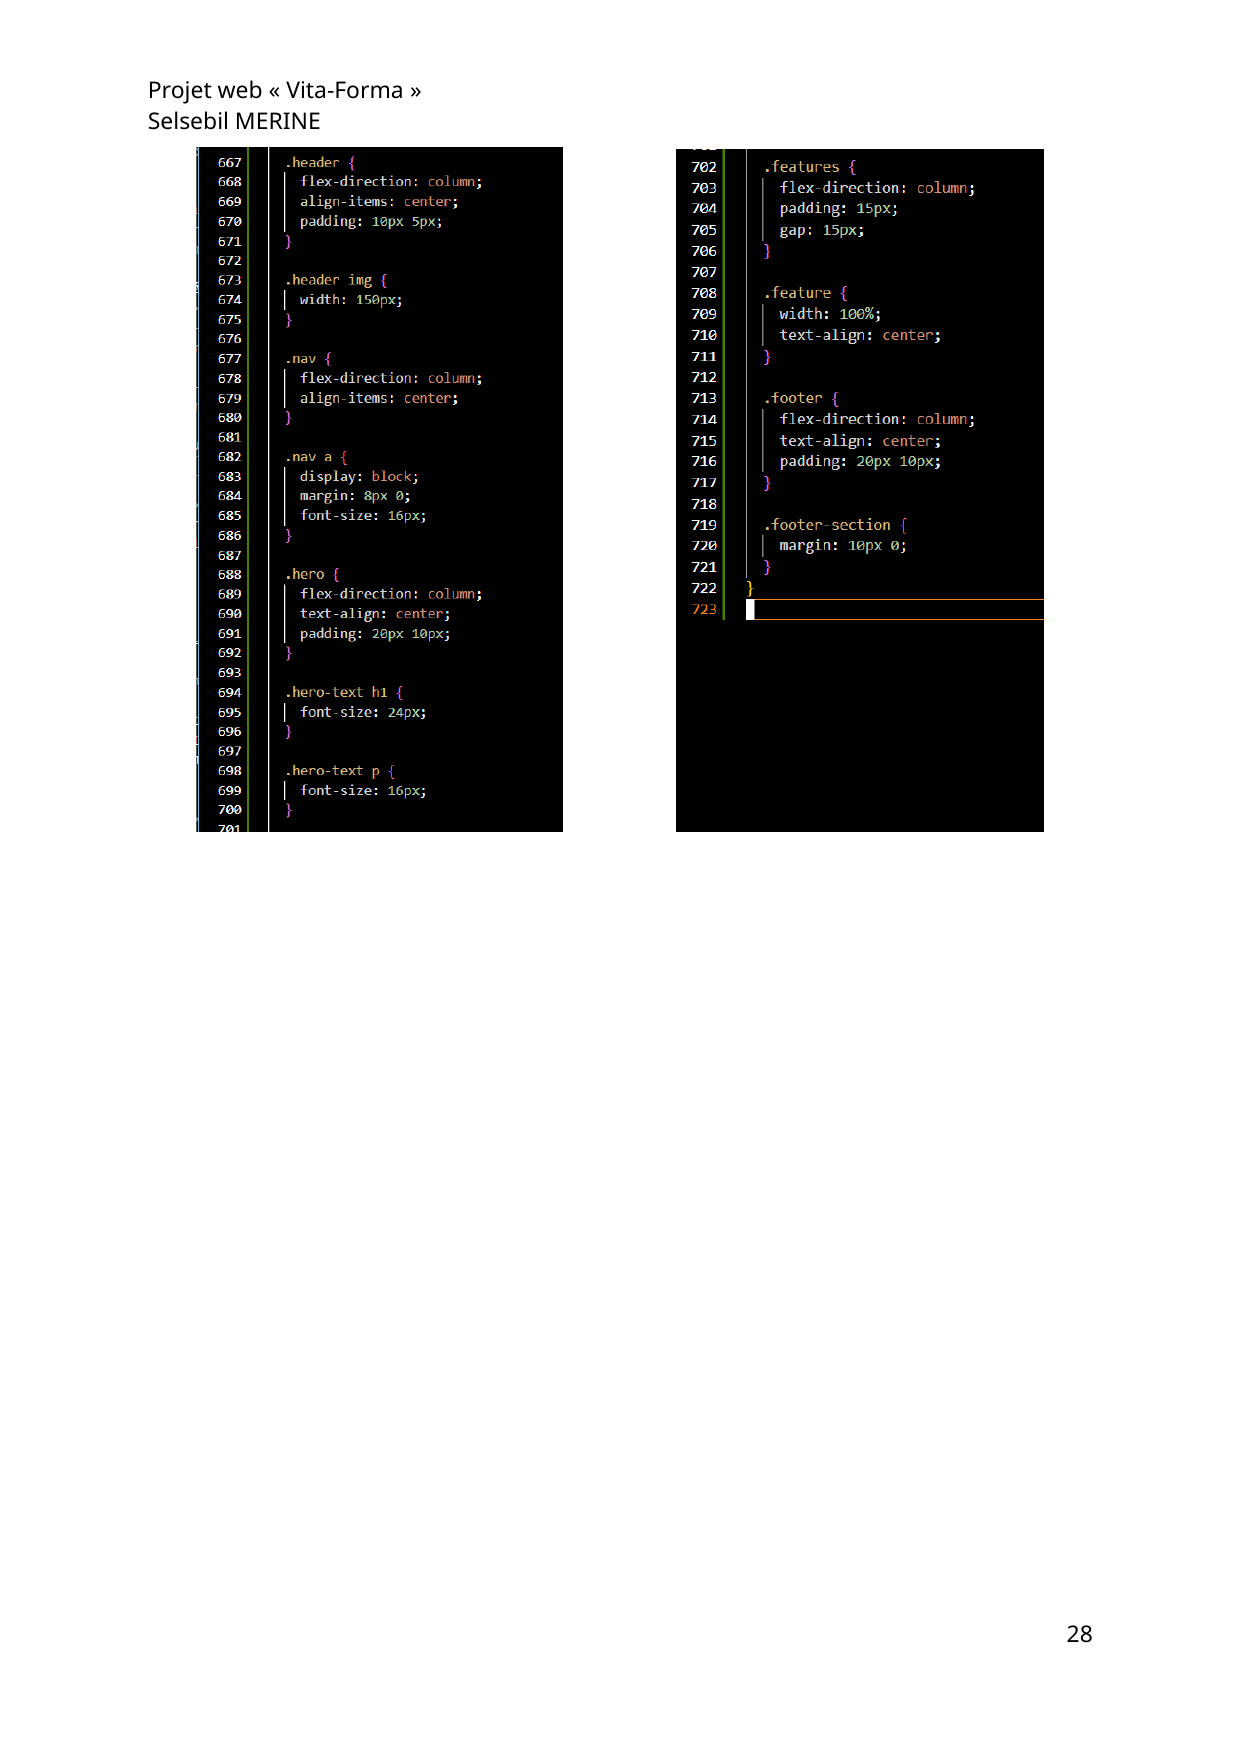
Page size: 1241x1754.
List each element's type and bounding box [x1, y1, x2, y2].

picture [196, 147, 563, 832]
picture [676, 149, 1044, 832]
